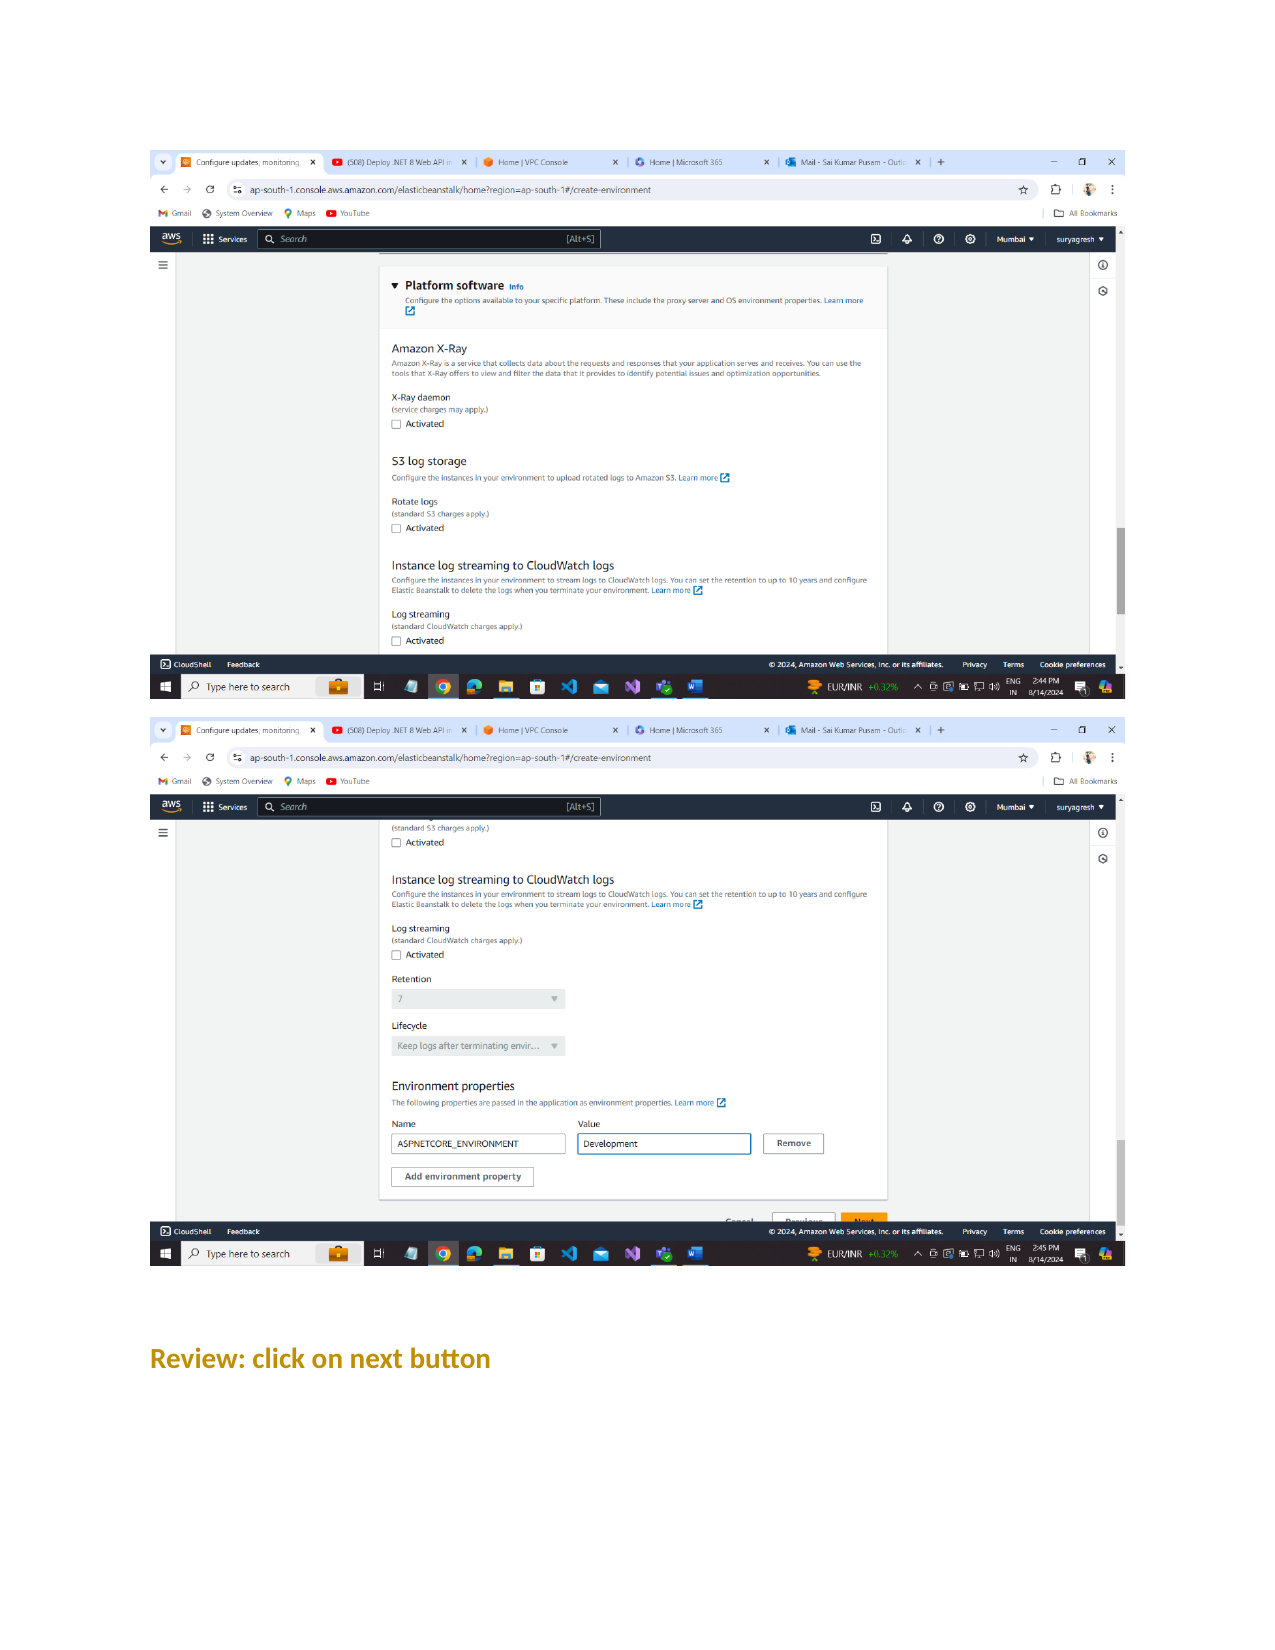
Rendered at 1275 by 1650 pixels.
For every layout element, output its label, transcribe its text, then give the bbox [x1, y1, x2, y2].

picture [150, 150, 1125, 699]
text Review: click on next button [150, 1340, 1125, 1375]
picture [150, 717, 1125, 1266]
